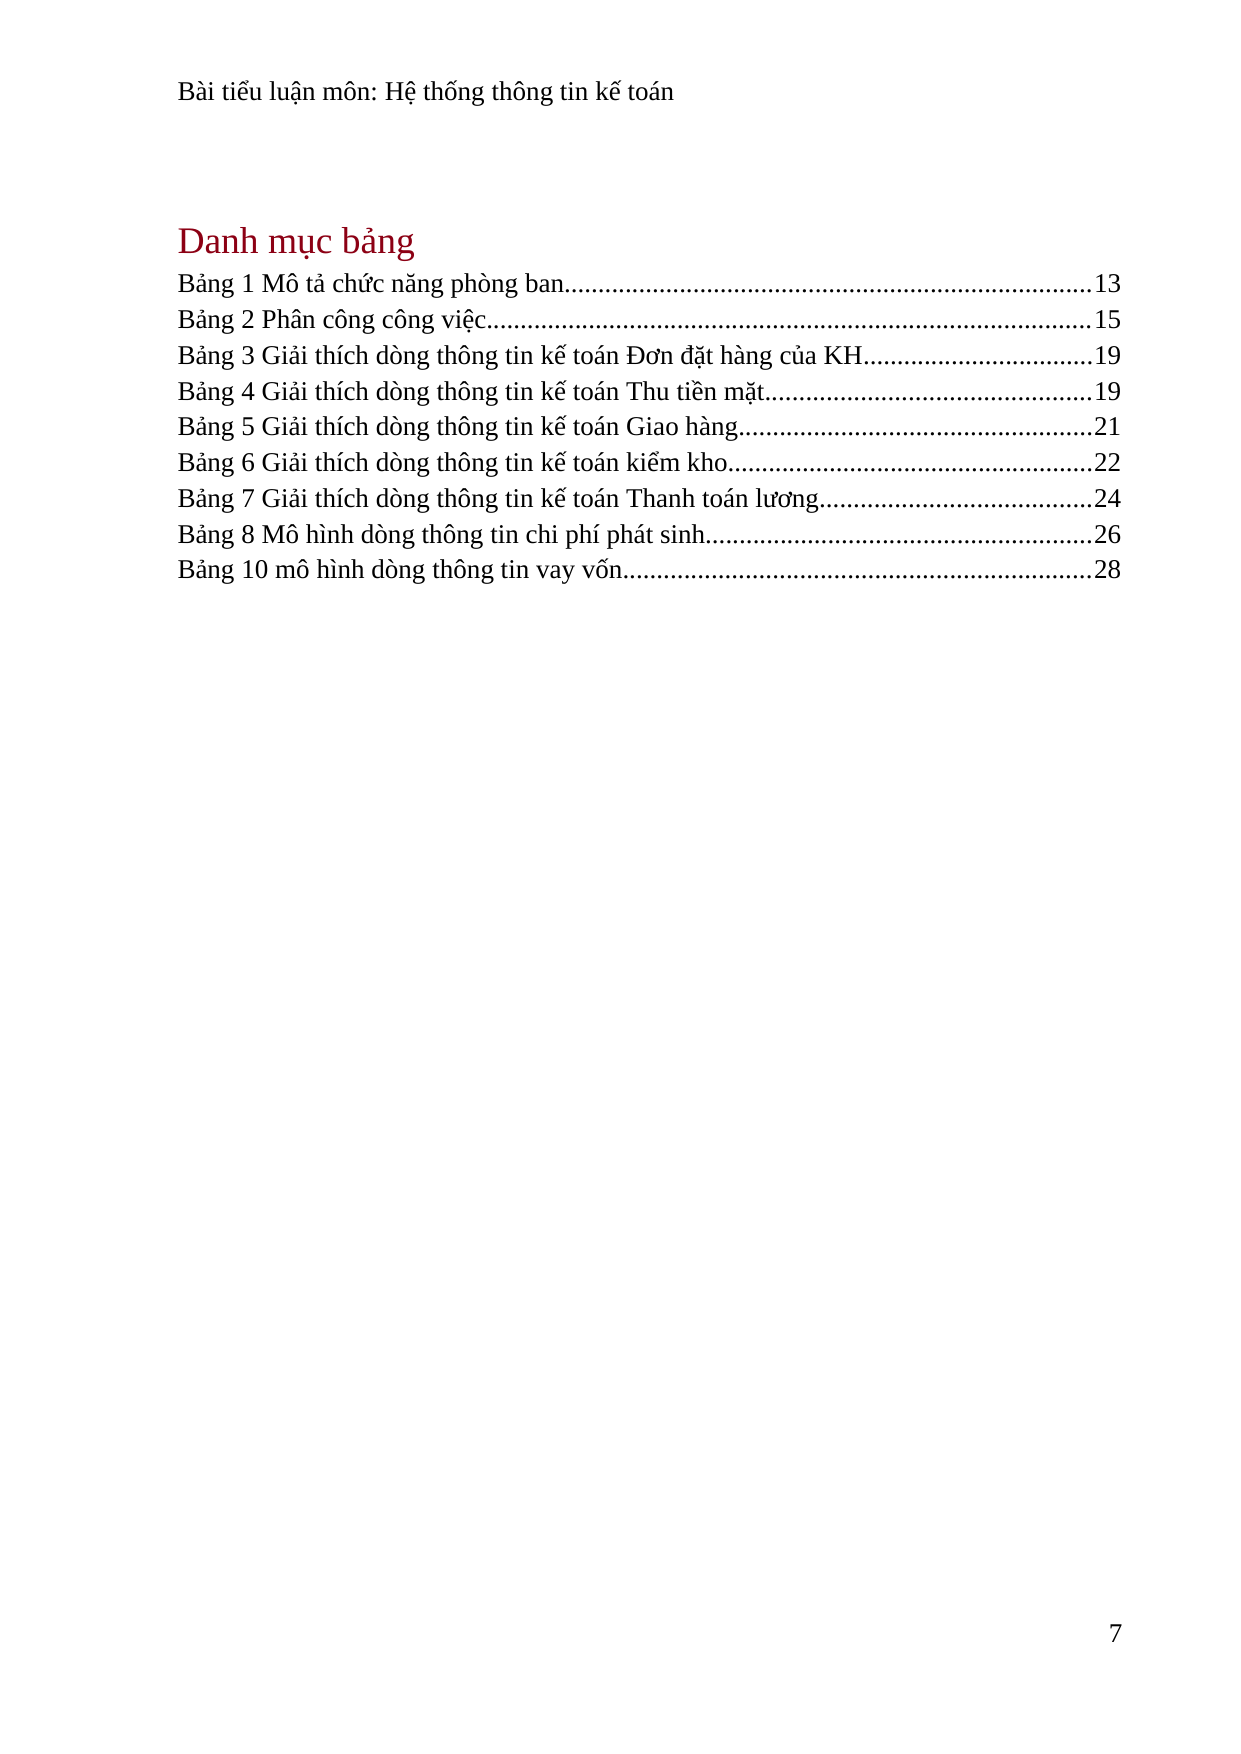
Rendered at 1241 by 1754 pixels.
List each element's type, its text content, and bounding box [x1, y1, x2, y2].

text Bảng 3 Giải thích dòng thông tin kế toán Đơn đặt hàng của KH 19 [177, 339, 1122, 370]
text Bảng 4 Giải thích dòng thông tin kế toán Thu tiền mặt 19 [177, 375, 1122, 406]
text Bảng 6 Giải thích dòng thông tin kế toán kiểm kho 22 [177, 446, 1122, 477]
text Bảng 10 mô hình dòng thông tin vay vốn 28 [177, 553, 1122, 584]
text Danh mục bảng [177, 218, 1122, 261]
text Bảng 5 Giải thích dòng thông tin kế toán Giao hàng 21 [177, 411, 1122, 442]
text Bảng 2 Phân công công việc 15 [177, 303, 1122, 334]
text Bảng 7 Giải thích dòng thông tin kế toán Thanh toán lương 24 [177, 482, 1122, 513]
text Bảng 8 Mô hình dòng thông tin chi phí phát sinh 26 [177, 518, 1122, 549]
text Bảng 1 Mô tả chức năng phòng ban 13 [177, 268, 1122, 299]
